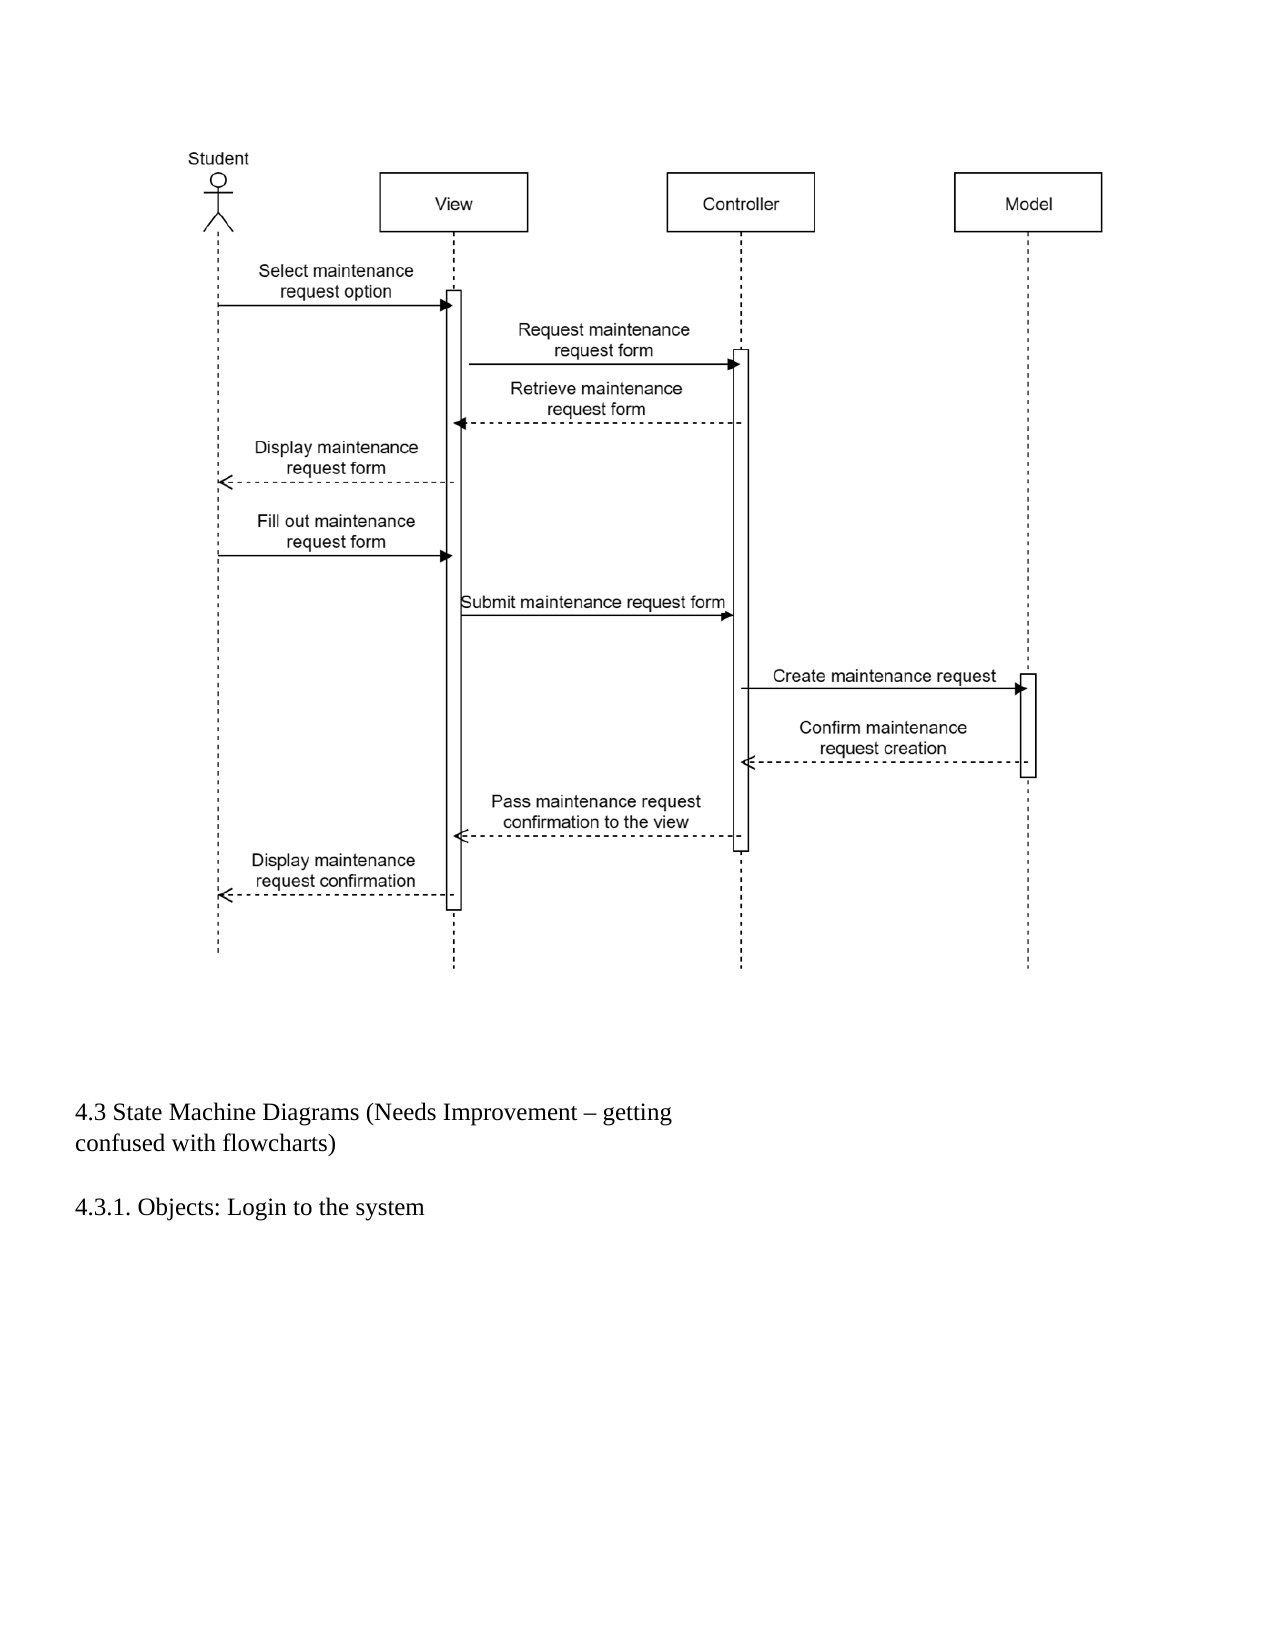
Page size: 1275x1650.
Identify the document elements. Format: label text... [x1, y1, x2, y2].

text 4.3 State Machine Diagrams (Needs Improvement – getting confused with flowcharts) [75, 1097, 1200, 1157]
text 4.3.1. Objects: Login to the system [75, 1159, 1200, 1221]
picture [136, 136, 1139, 1006]
